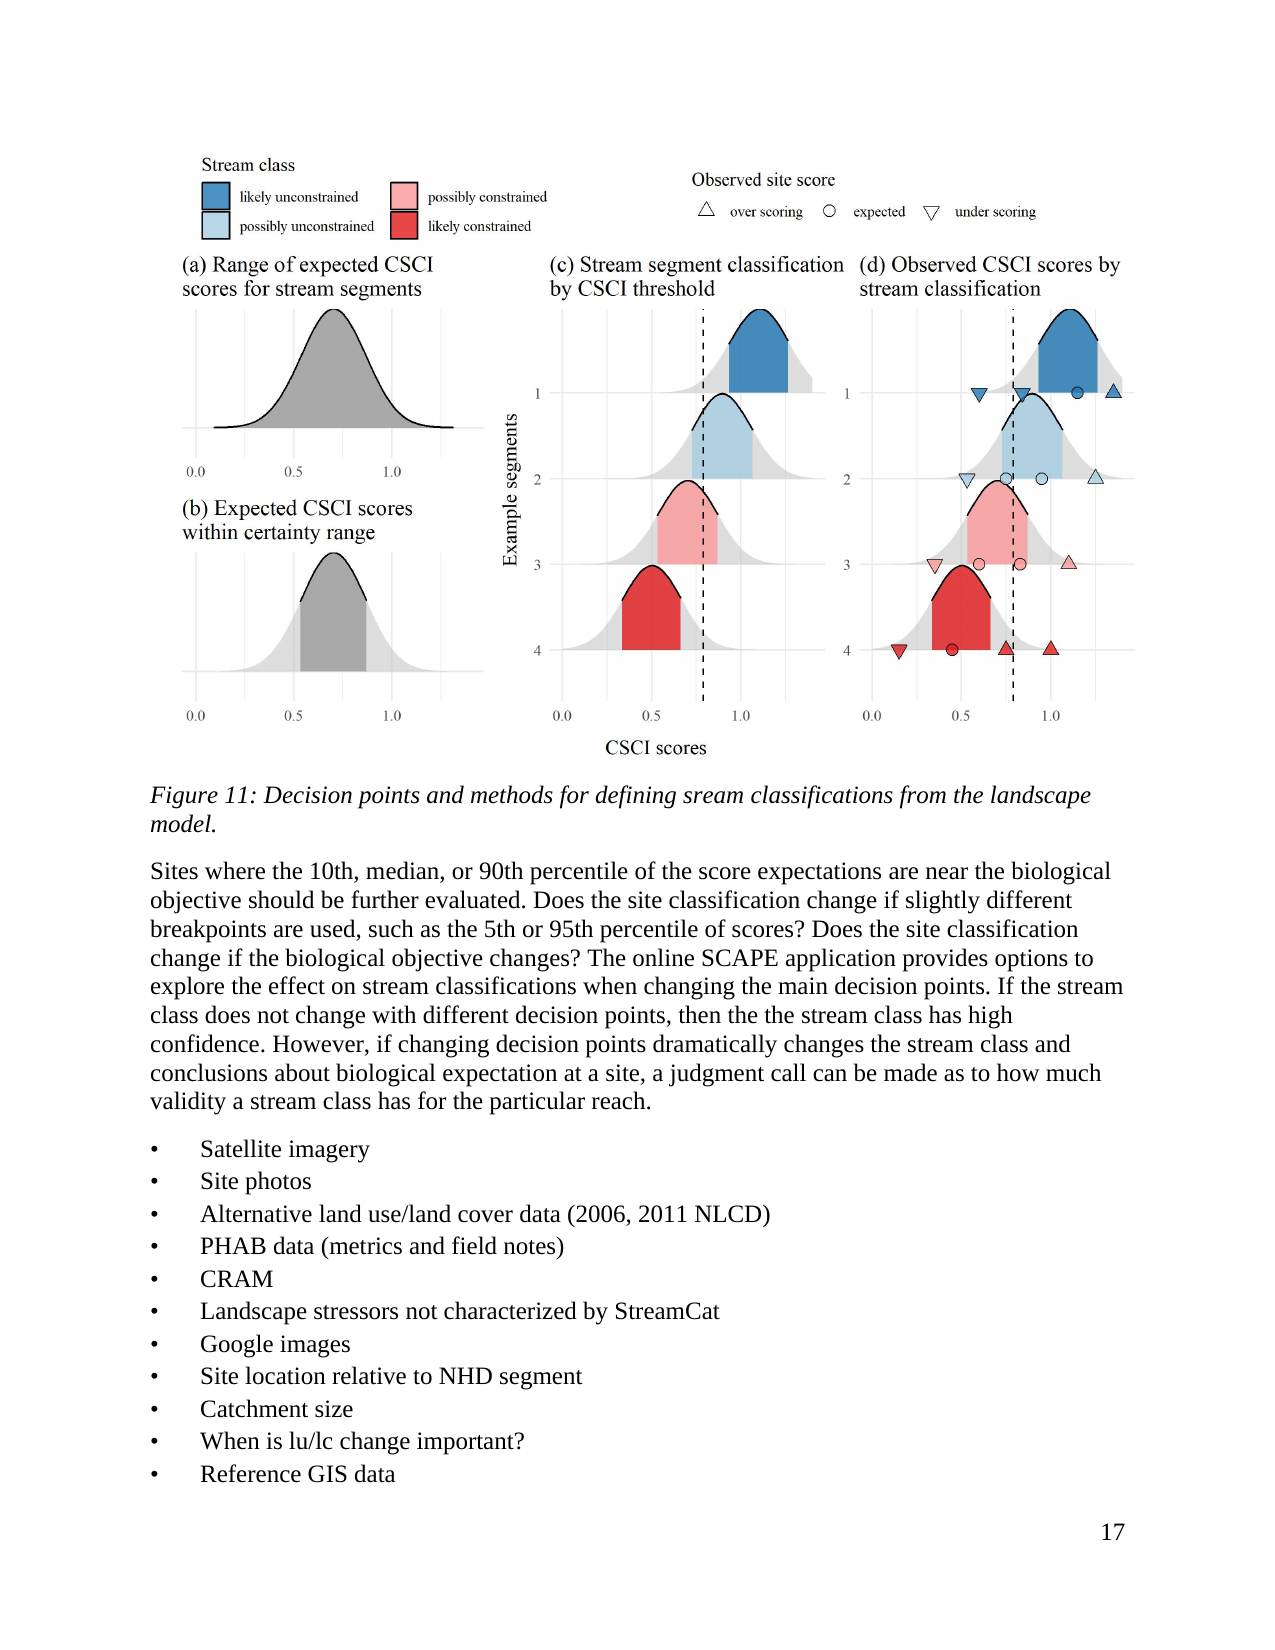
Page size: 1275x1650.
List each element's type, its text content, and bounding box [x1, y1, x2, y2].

list Reference GIS data [150, 1459, 1125, 1488]
list Landscape stressors not characterized by StreamCat [150, 1296, 1125, 1325]
list Satellite imagery [150, 1134, 1125, 1163]
text Sites where the 10th, median, or 90th percentile of the score expectations are near the biological objective should be further evaluated. Does the site classification change if slightly different breakpoints are used, such as the 5th or 95th percentile of scores? Does the site classification change if the biological objective changes? The online SCAPE application provides options to explore the effect on stream classifications when changing the main decision points. If the stream class does not change with different decision points, then the the stream class has high confidence. However, if changing decision points dramatically changes the stream class and conclusions about biological expectation at a site, a judgment call can be made as to how much validity a stream class has for the particular reach. [150, 856, 1125, 1115]
list Google images [150, 1329, 1125, 1358]
text Figure 11: Decision points and methods for defining sream classifications from the landscape model. [150, 780, 1125, 838]
picture [168, 150, 1144, 760]
list Catchment size [150, 1394, 1125, 1423]
list Alternative land use/land cover data (2006, 2011 NLCD) [150, 1199, 1125, 1228]
list Site location relative to NHD segment [150, 1361, 1125, 1390]
list Site photos [150, 1166, 1125, 1195]
list CRAM [150, 1264, 1125, 1293]
list When is lu/lc change important? [150, 1426, 1125, 1455]
list PHAB data (metrics and field notes) [150, 1231, 1125, 1260]
